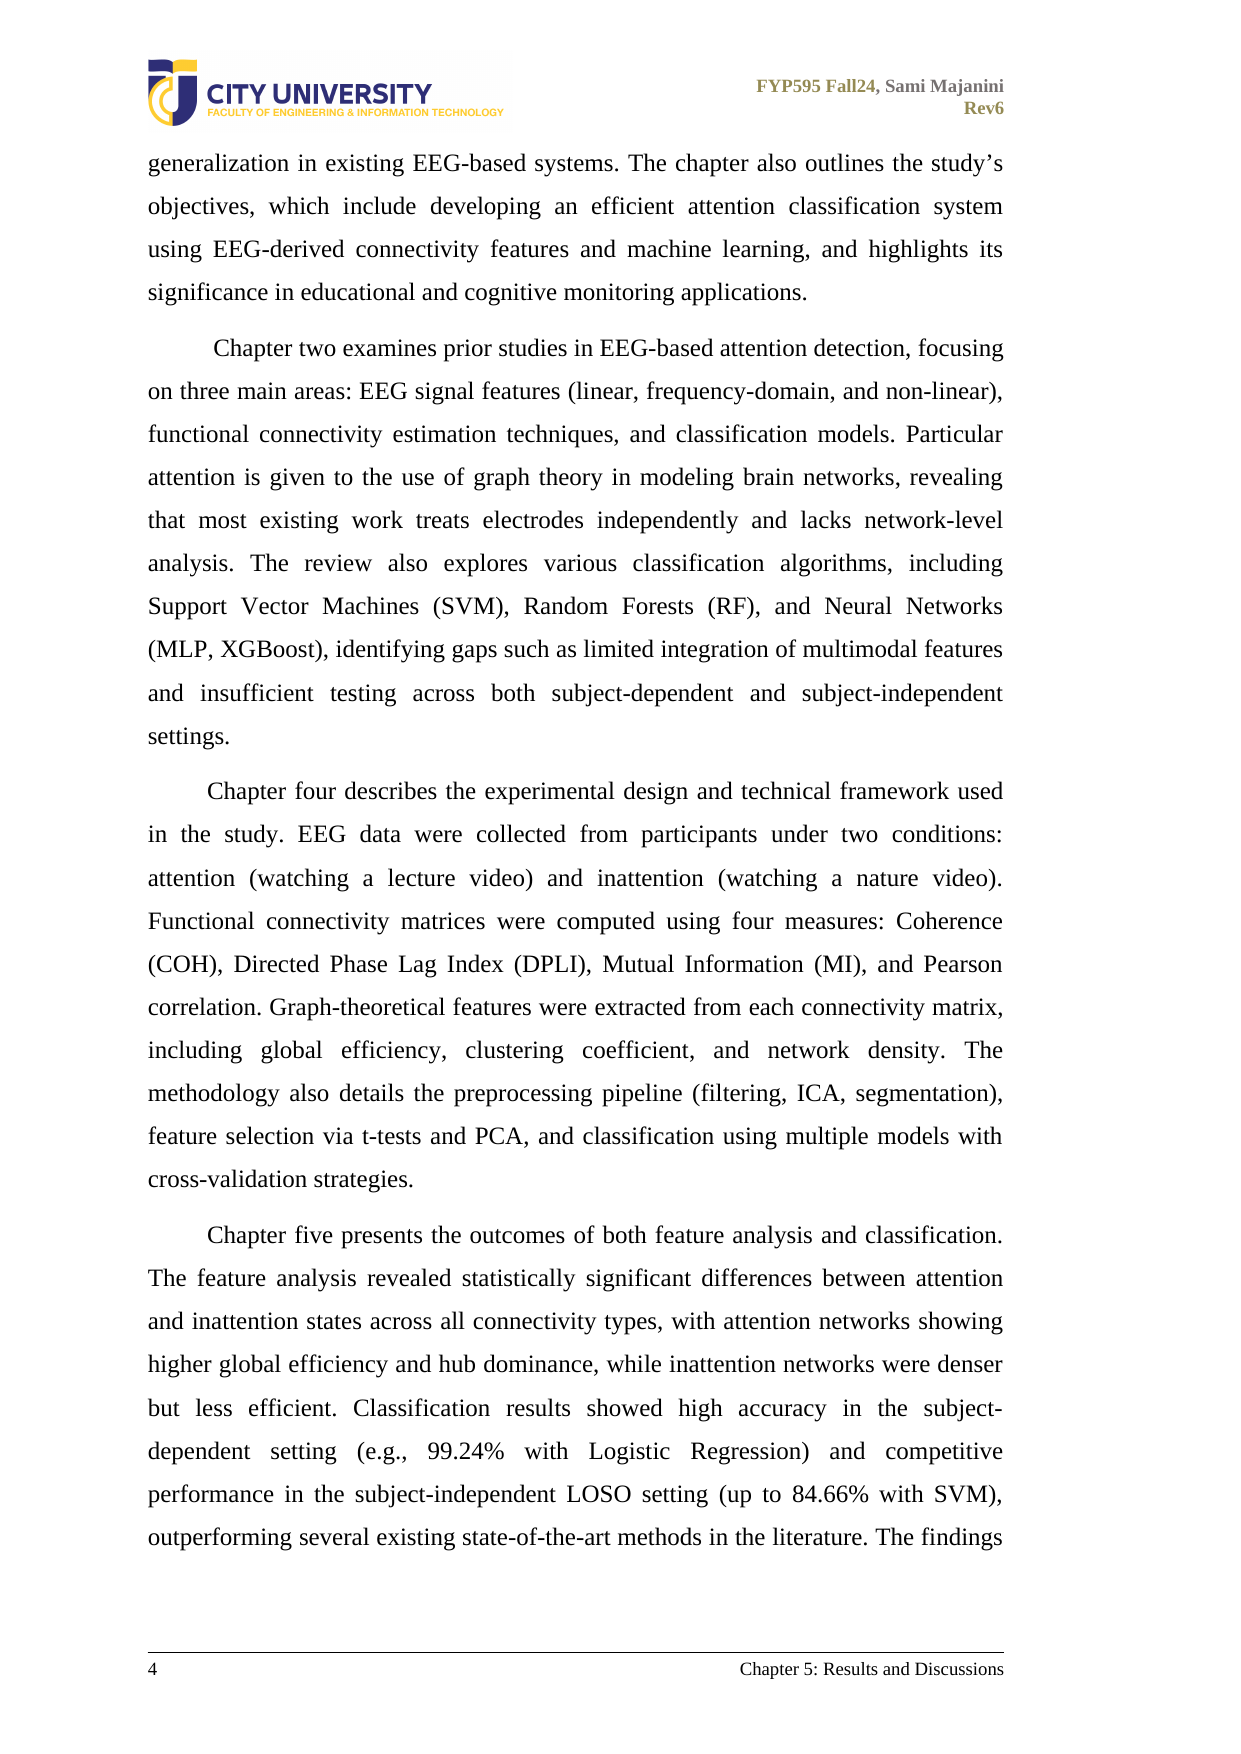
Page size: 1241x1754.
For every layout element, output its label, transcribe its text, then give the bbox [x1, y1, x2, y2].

text Chapter two examines prior studies in EEG-based attention detection, focusing on three main areas: EEG signal features (linear, frequency-domain, and non-linear), functional connectivity estimation techniques, and classification models. Particular attention is given to the use of graph theory in modeling brain networks, revealing that most existing work treats electrodes independently and lacks network-level analysis. The review also explores various classification algorithms, including Support Vector Machines (SVM), Random Forests (RF), and Neural Networks (MLP, XGBoost), identifying gaps such as limited integration of multimodal features and insufficient testing across both subject-dependent and subject-independent settings. [148, 333, 1004, 749]
text Chapter four describes the experimental design and technical framework used in the study. EEG data were collected from participants under two conditions: attention (watching a lecture video) and inattention (watching a nature video). Functional connectivity matrices were computed using four measures: Coherence (COH), Directed Phase Lag Index (DPLI), Mutual Information (MI), and Pearson correlation. Graph-theoretical features were extracted from each connectivity matrix, including global efficiency, clustering coefficient, and network density. The methodology also details the preprocessing pipeline (filtering, ICA, segmentation), feature selection via t-tests and PCA, and classification using multiple models with cross-validation strategies. [148, 776, 1004, 1193]
picture [147, 50, 514, 133]
